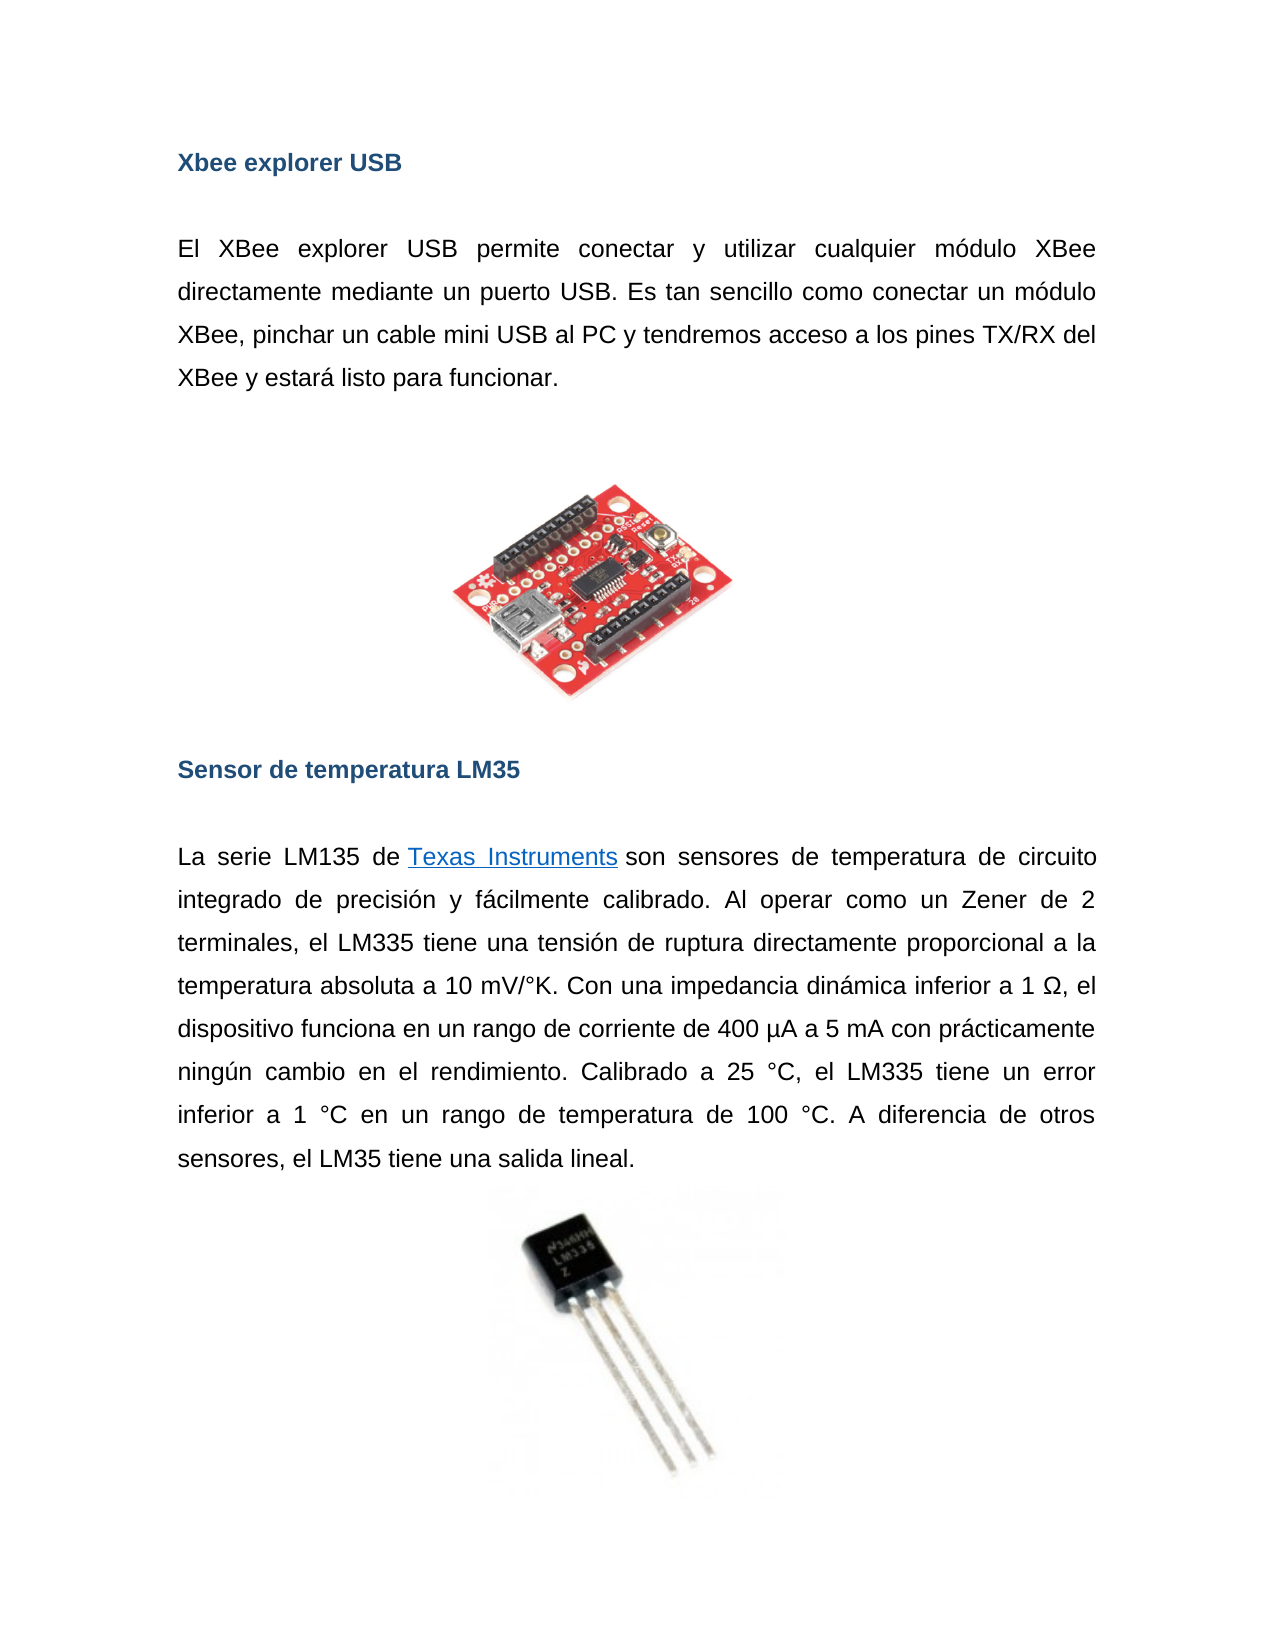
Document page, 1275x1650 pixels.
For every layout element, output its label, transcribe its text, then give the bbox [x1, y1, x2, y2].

picture [489, 1186, 786, 1500]
picture [442, 436, 741, 735]
subtitle Xbee explorer USB [177, 148, 1098, 176]
text El XBee explorer USB permite conectar y utilizar cualquier módulo XBee directamente mediante un puerto USB. Es tan sencillo como conectar un módulo XBee, pinchar un cable mini USB al PC y tendremos acceso a los pines TX/RX del XBee y estará listo para funcionar. [177, 234, 1098, 392]
text La serie LM135 de Texas Instruments son sensores de temperatura de circuito integrado de precisión y fácilmente calibrado. Al operar como un Zener de 2 terminales, el LM335 tiene una tensión de ruptura directamente proporcional a la temperatura absoluta a 10 mV/°K. Con una impedancia dinámica inferior a 1 Ω, el dispositivo funciona en un rango de corriente de 400 µA a 5 mA con prácticamente ningún cambio en el rendimiento. Calibrado a 25 °C, el LM335 tiene un error inferior a 1 °C en un rango de temperatura de 100 °C. A diferencia de otros sensores, el LM35 tiene una salida lineal. [177, 842, 1098, 1172]
subtitle Sensor de temperatura LM35 [177, 756, 1098, 784]
